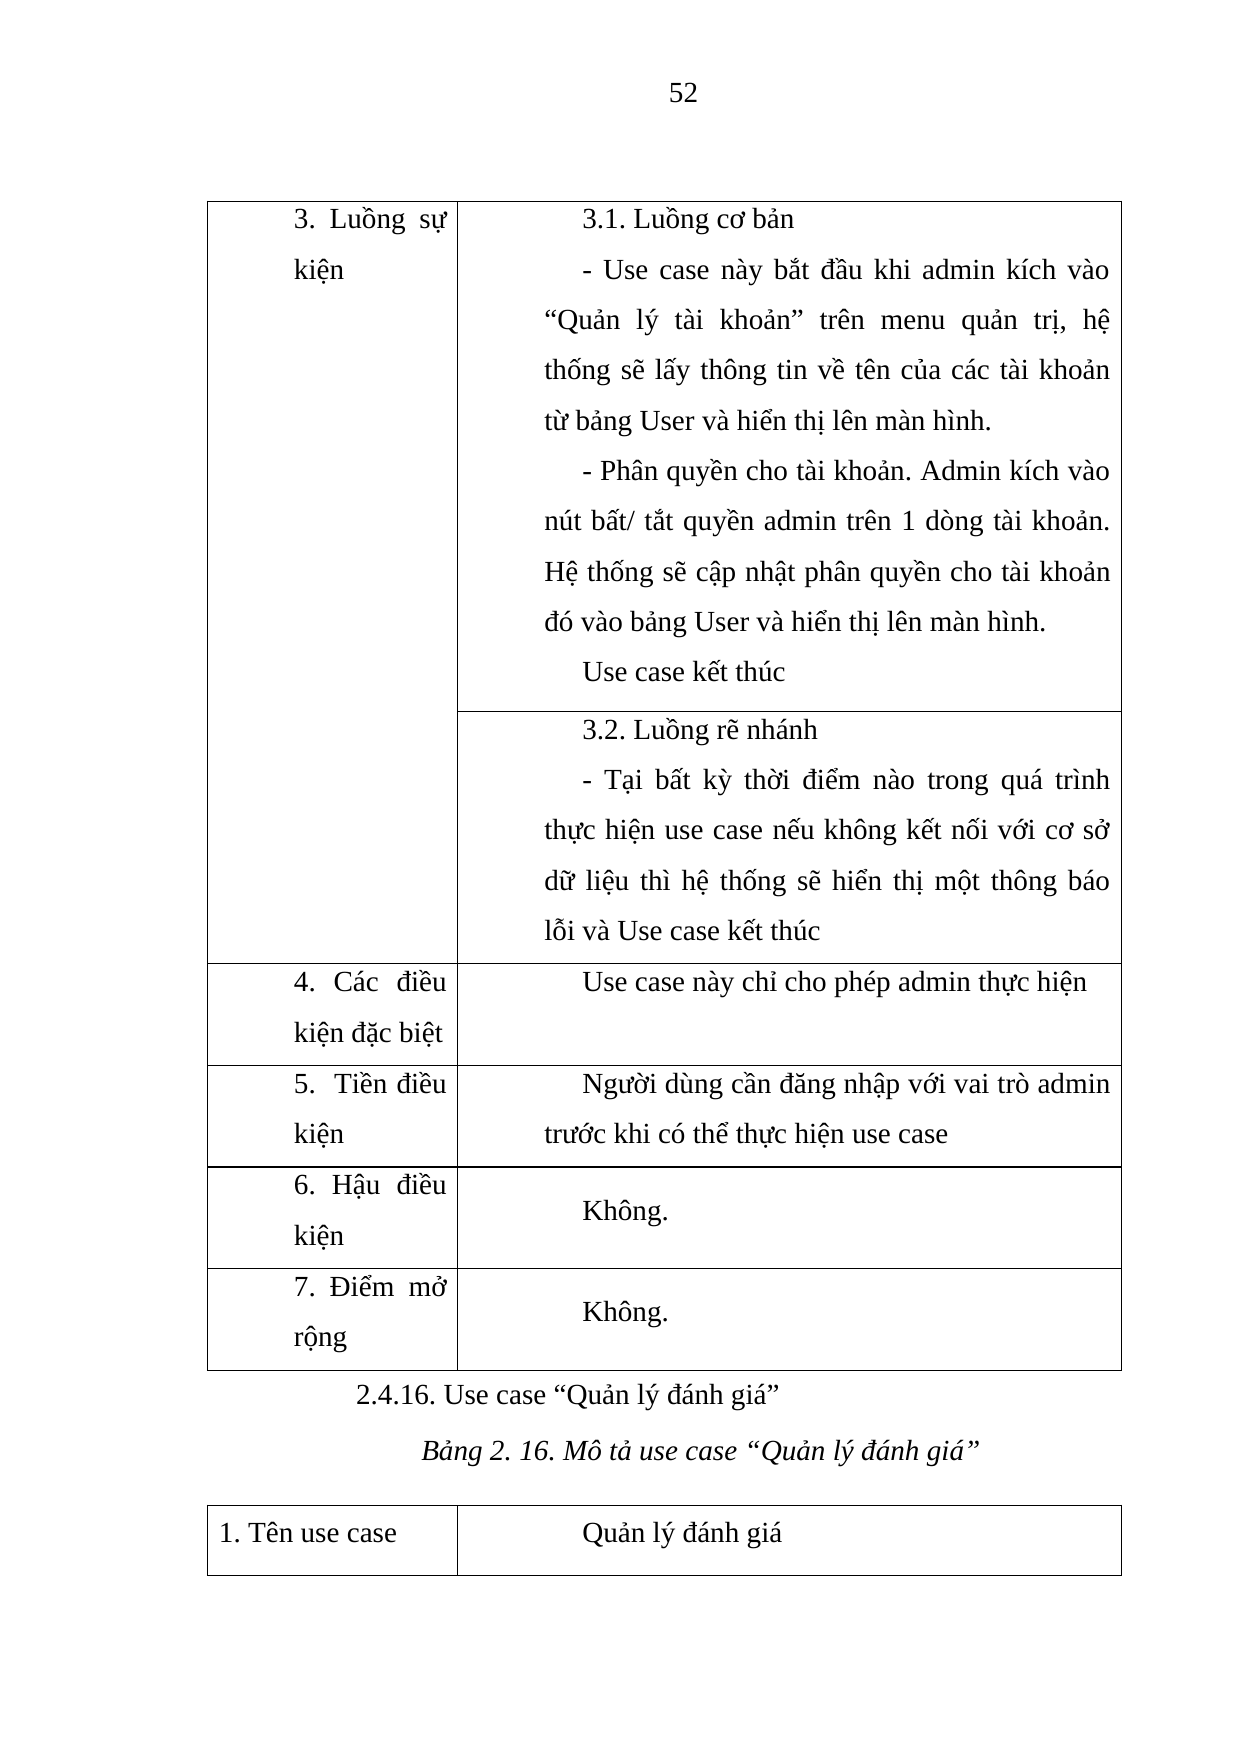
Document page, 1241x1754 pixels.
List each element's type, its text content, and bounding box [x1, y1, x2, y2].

table_cell Người dùng cần đăng nhập với vai trò admin trước khi có thể thực hiện use case [458, 1066, 1121, 1166]
table_header 1. Tên use case [208, 1506, 457, 1575]
table_cell 3.2. Luồng rẽ nhánh - Tại bất kỳ thời điểm nào trong quá trình thực hiện use case nếu không kết nối với cơ sở dữ liệu thì hệ thống sẽ hiển thị một thông báo lỗi và Use case kết thúc [458, 712, 1121, 963]
table_cell Không. [458, 1168, 1121, 1268]
table_cell 3. Luồng sự kiện [208, 202, 457, 963]
table_cell Không. [458, 1269, 1121, 1369]
table_cell 4. Các điều kiện đặc biệt [208, 964, 457, 1065]
table_cell Use case này chỉ cho phép admin thực hiện [458, 964, 1121, 1065]
subtitle 2.4.16. Use case “Quản lý đánh giá” [282, 1377, 1122, 1410]
table_header Quản lý đánh giá [458, 1506, 1121, 1575]
table_cell 5. Tiền điều kiện [208, 1066, 457, 1166]
table_cell 3.1. Luồng cơ bản - Use case này bắt đầu khi admin kích vào “Quản lý tài khoản” trên menu quản trị, hệ thống sẽ lấy thông tin về tên của các tài khoản từ bảng User và hiển thị lên màn hình. - Phân quyền cho tài khoản. Admin kích vào nút bất/ tắt quyền admin trên 1 dòng tài khoản. Hệ thống sẽ cập nhật phân quyền cho tài khoản đó vào bảng User và hiển thị lên màn hình. Use case kết thúc [458, 202, 1121, 711]
table_cell 6. Hậu điều kiện [208, 1168, 457, 1268]
table_cell 7. Điểm mở rộng [208, 1269, 457, 1369]
text Bảng 2. 16. Mô tả use case “Quản lý đánh giá” [282, 1433, 1122, 1467]
